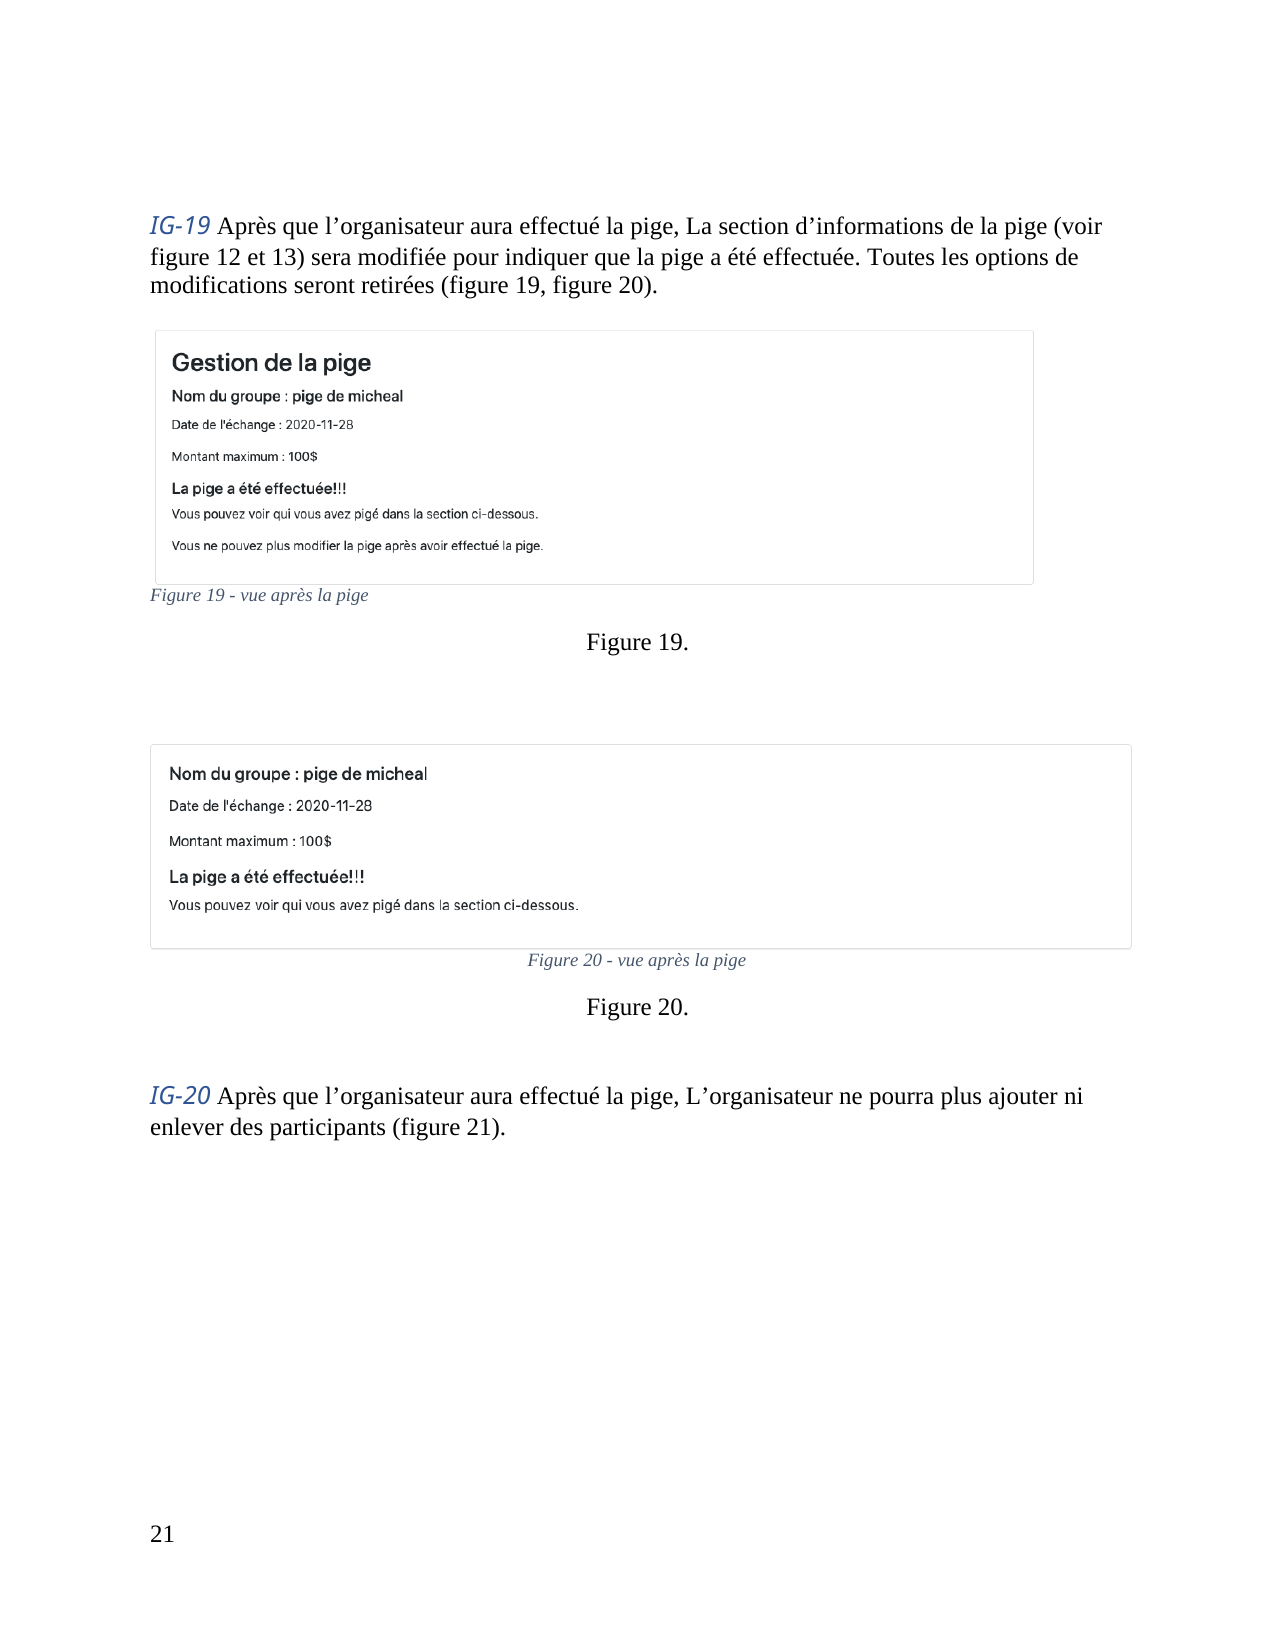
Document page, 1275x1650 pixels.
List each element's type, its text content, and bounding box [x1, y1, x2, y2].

picture [150, 327, 1039, 585]
text Figure 19. [150, 627, 1125, 655]
text IG-19 Après que l’organisateur aura effectué la pige, La section d’informations de la pige (voir figure 12 et 13) sera modifiée pour indiquer que la pige a été effectuée. Toutes les options de modifications seront retirées (figure 19, figure 20). [150, 207, 1125, 299]
text Figure 20. [150, 992, 1125, 1020]
text Figure 19 - vue après la pige [150, 584, 1125, 606]
picture [150, 741, 1136, 950]
text IG-20 Après que l’organisateur aura effectué la pige, L’organisateur ne pourra plus ajouter ni enlever des participants (figure 21). [150, 1078, 1125, 1141]
text Figure 20 - vue après la pige [150, 950, 1125, 971]
